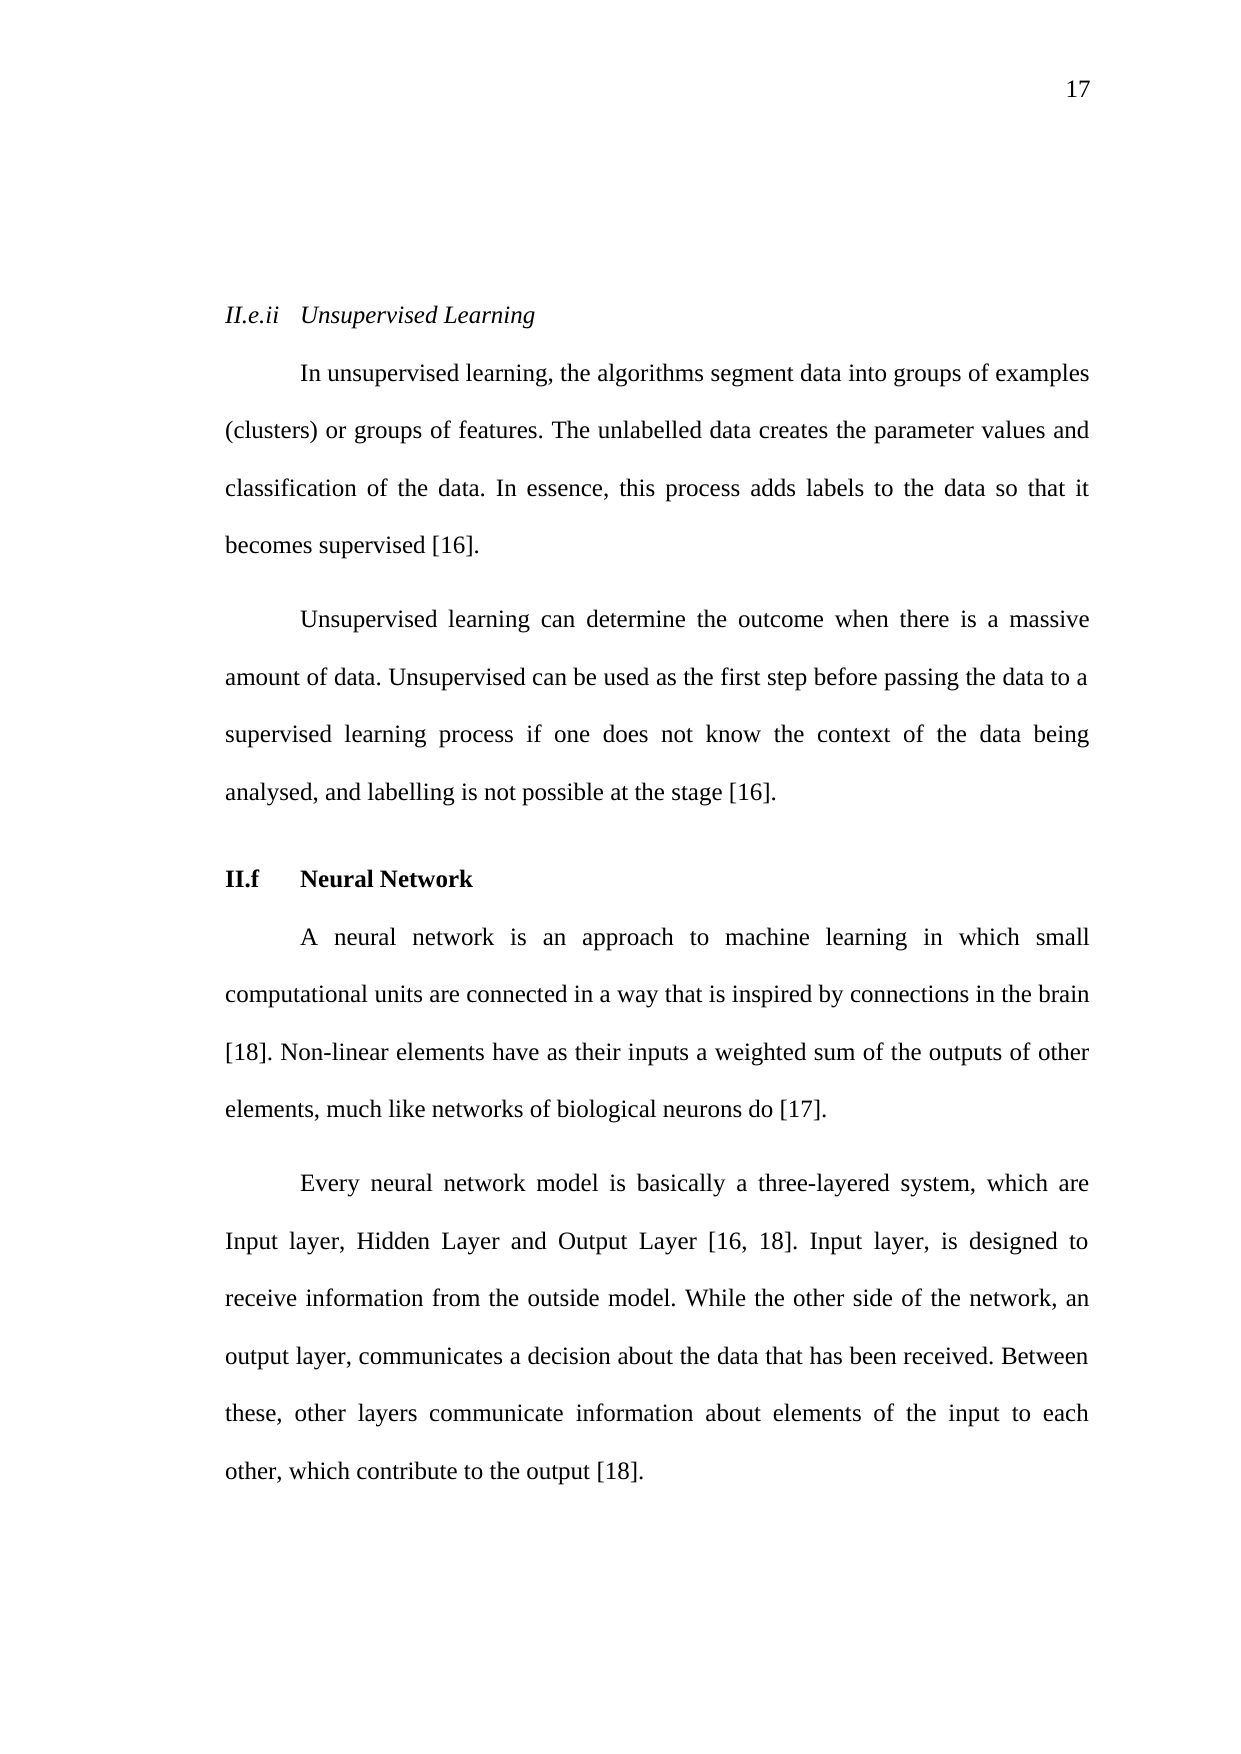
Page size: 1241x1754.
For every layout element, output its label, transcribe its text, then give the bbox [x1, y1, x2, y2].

text Unsupervised learning can determine the outcome when there is a massive amount of data. Unsupervised can be used as the first step before passing the data to a supervised learning process if one does not know the context of the data being analysed, and labelling is not possible at the stage [16]. [225, 604, 1090, 806]
text Every neural network model is basically a three-layered system, which are Input layer, Hidden Layer and Output Layer [16, 18]. Input layer, is designed to receive information from the outside model. While the other side of the network, an output layer, communicates a decision about the data that has been received. Between these, other layers communicate information about elements of the input to each other, which contribute to the output [18]. [225, 1168, 1090, 1484]
subtitle Neural Network [225, 864, 1090, 892]
subtitle Unsupervised Learning [225, 300, 1090, 329]
text In unsupervised learning, the algorithms segment data into groups of examples (clusters) or groups of features. The unlabelled data creates the parameter values and classification of the data. In essence, this process adds labels to the data so that it becomes supervised [16]. [225, 358, 1090, 559]
text A neural network is an approach to machine learning in which small computational units are connected in a way that is inspired by connections in the brain [18]. Non-linear elements have as their inputs a weighted sum of the outputs of other elements, much like networks of biological neurons do [17]. [225, 922, 1090, 1123]
